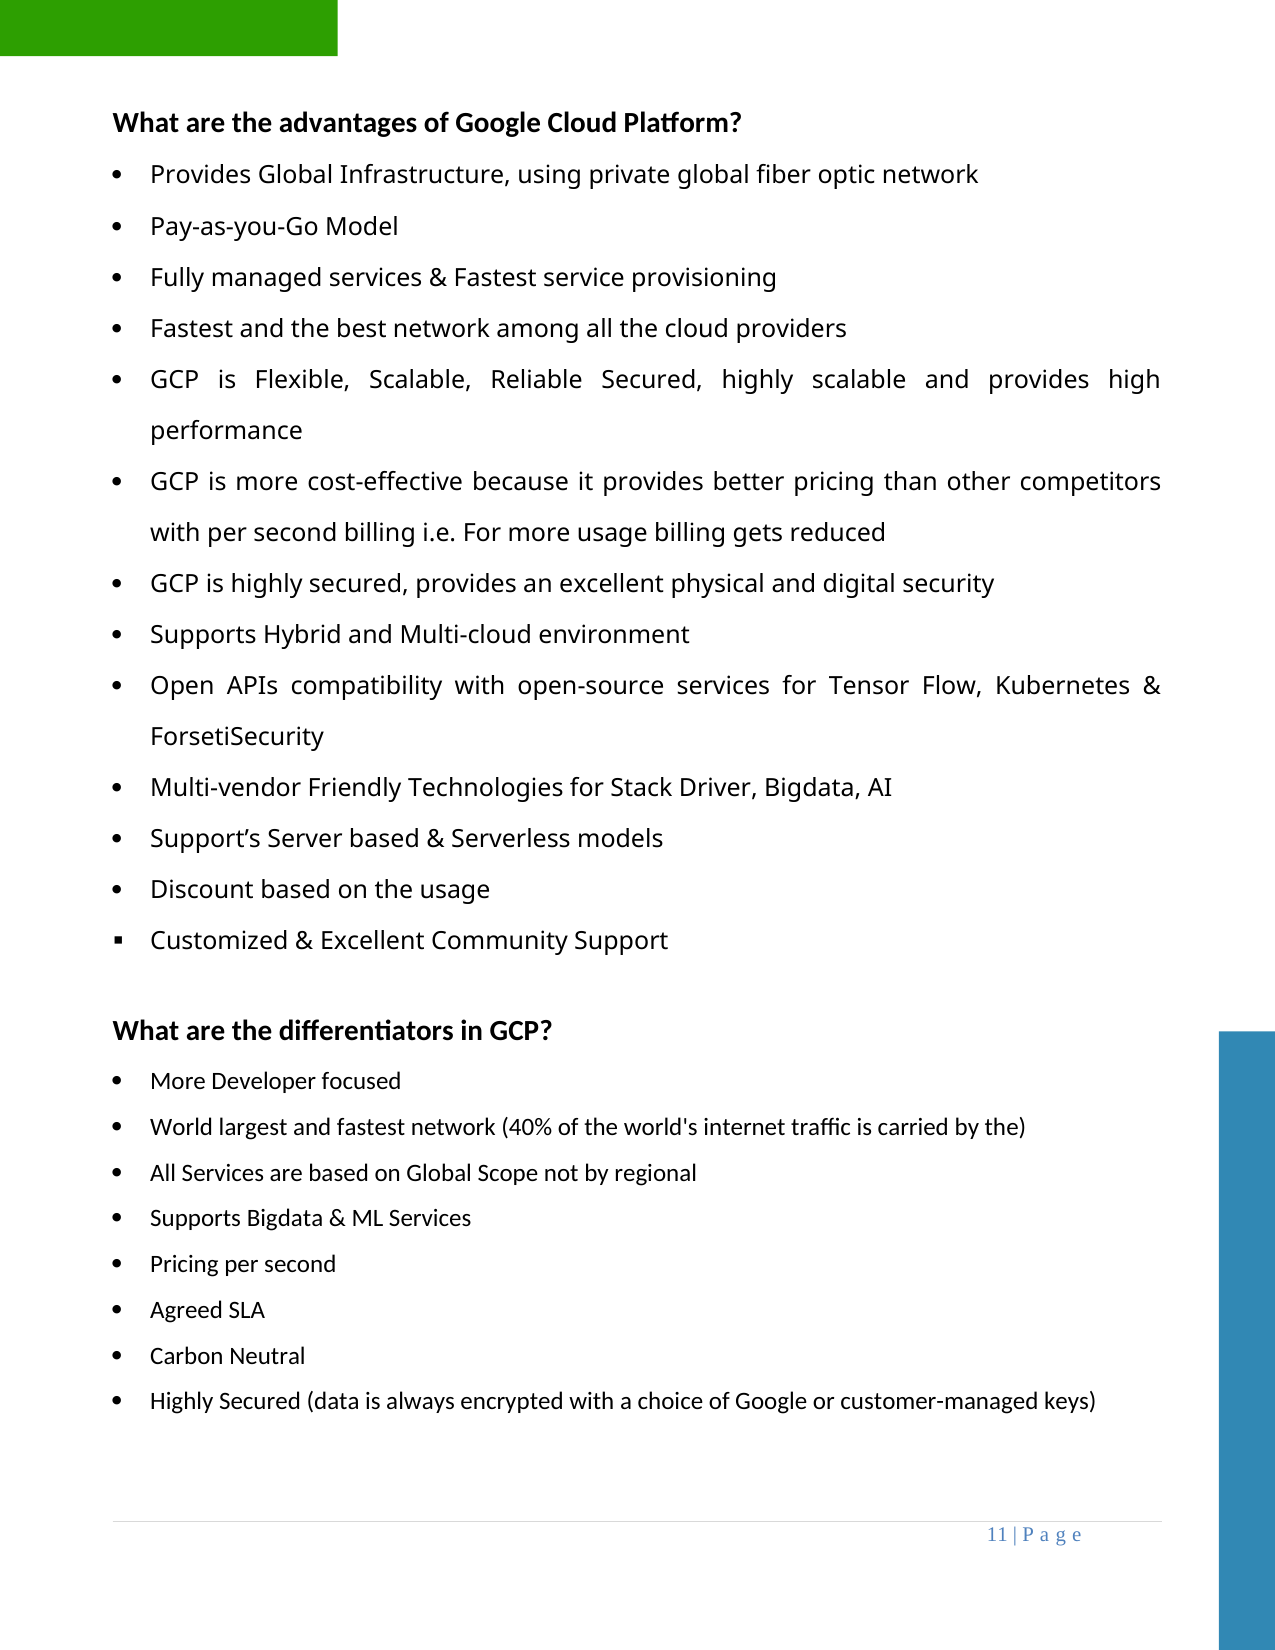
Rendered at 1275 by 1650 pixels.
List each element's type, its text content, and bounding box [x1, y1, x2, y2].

list Pricing per second [112, 1248, 1162, 1279]
text What are the advantages of Google Cloud Platform? [112, 104, 1162, 139]
list World largest and fastest network (40% of the world's internet traffic is carried by the) [112, 1111, 1162, 1142]
list Supports Bigdata & ML Services [112, 1203, 1162, 1233]
list Supports Hybrid and Multi-cloud environment [112, 617, 1162, 651]
list Carbon Neutral [112, 1340, 1162, 1370]
list GCP is more cost-effective because it provides better pricing than other competitors with per second billing i.e. For more usage billing gets reduced [112, 463, 1162, 548]
text What are the differentiators in GCP? [112, 1012, 1162, 1048]
list Fully managed services & Fastest service provisioning [112, 259, 1162, 293]
list Provides Global Infrastructure, using private global fiber optic network [112, 157, 1162, 191]
list Customized & Excellent Community Support [112, 923, 1162, 957]
list Support’s Server based & Serverless models [112, 821, 1162, 855]
list All Services are based on Global Scope not by regional [112, 1157, 1162, 1187]
list Highly Secured (data is always encrypted with a choice of Google or customer-managed keys) [112, 1386, 1162, 1416]
list More Developer focused [112, 1065, 1162, 1096]
list Multi-vendor Friendly Technologies for Stack Driver, Bigdata, AI [112, 770, 1162, 804]
list Fastest and the best network among all the cloud providers [112, 310, 1162, 344]
list GCP is highly secured, provides an excellent physical and digital security [112, 566, 1162, 599]
list Discount based on the usage [112, 872, 1162, 906]
list Pay-as-you-Go Model [112, 208, 1162, 242]
list Open APIs compatibility with open-source services for Tensor Flow, Kubernetes & ForsetiSecurity [112, 668, 1162, 753]
list GCP is Flexible, Scalable, Reliable Secured, highly scalable and provides high performance [112, 361, 1162, 446]
list Agreed SLA [112, 1294, 1162, 1324]
